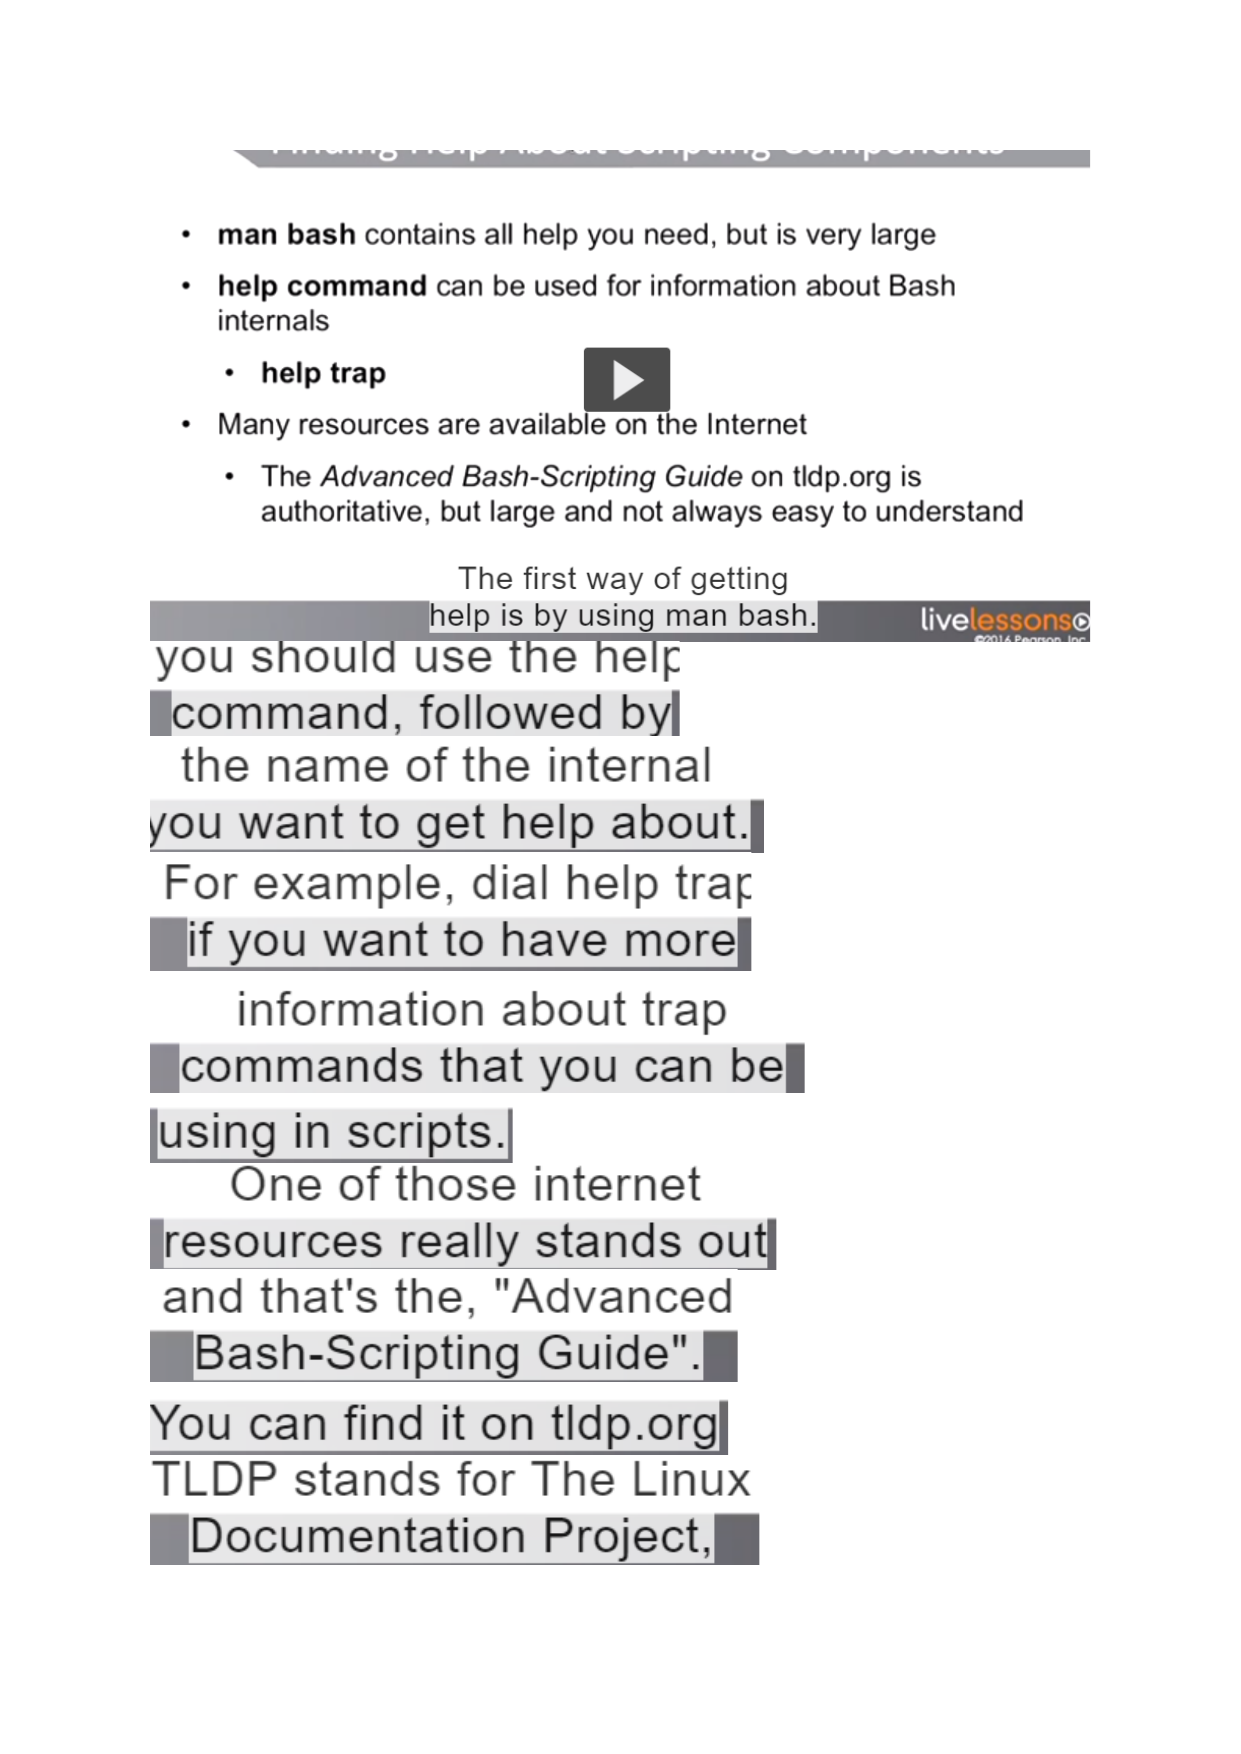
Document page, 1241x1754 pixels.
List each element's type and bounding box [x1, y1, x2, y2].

picture [150, 150, 1091, 1565]
